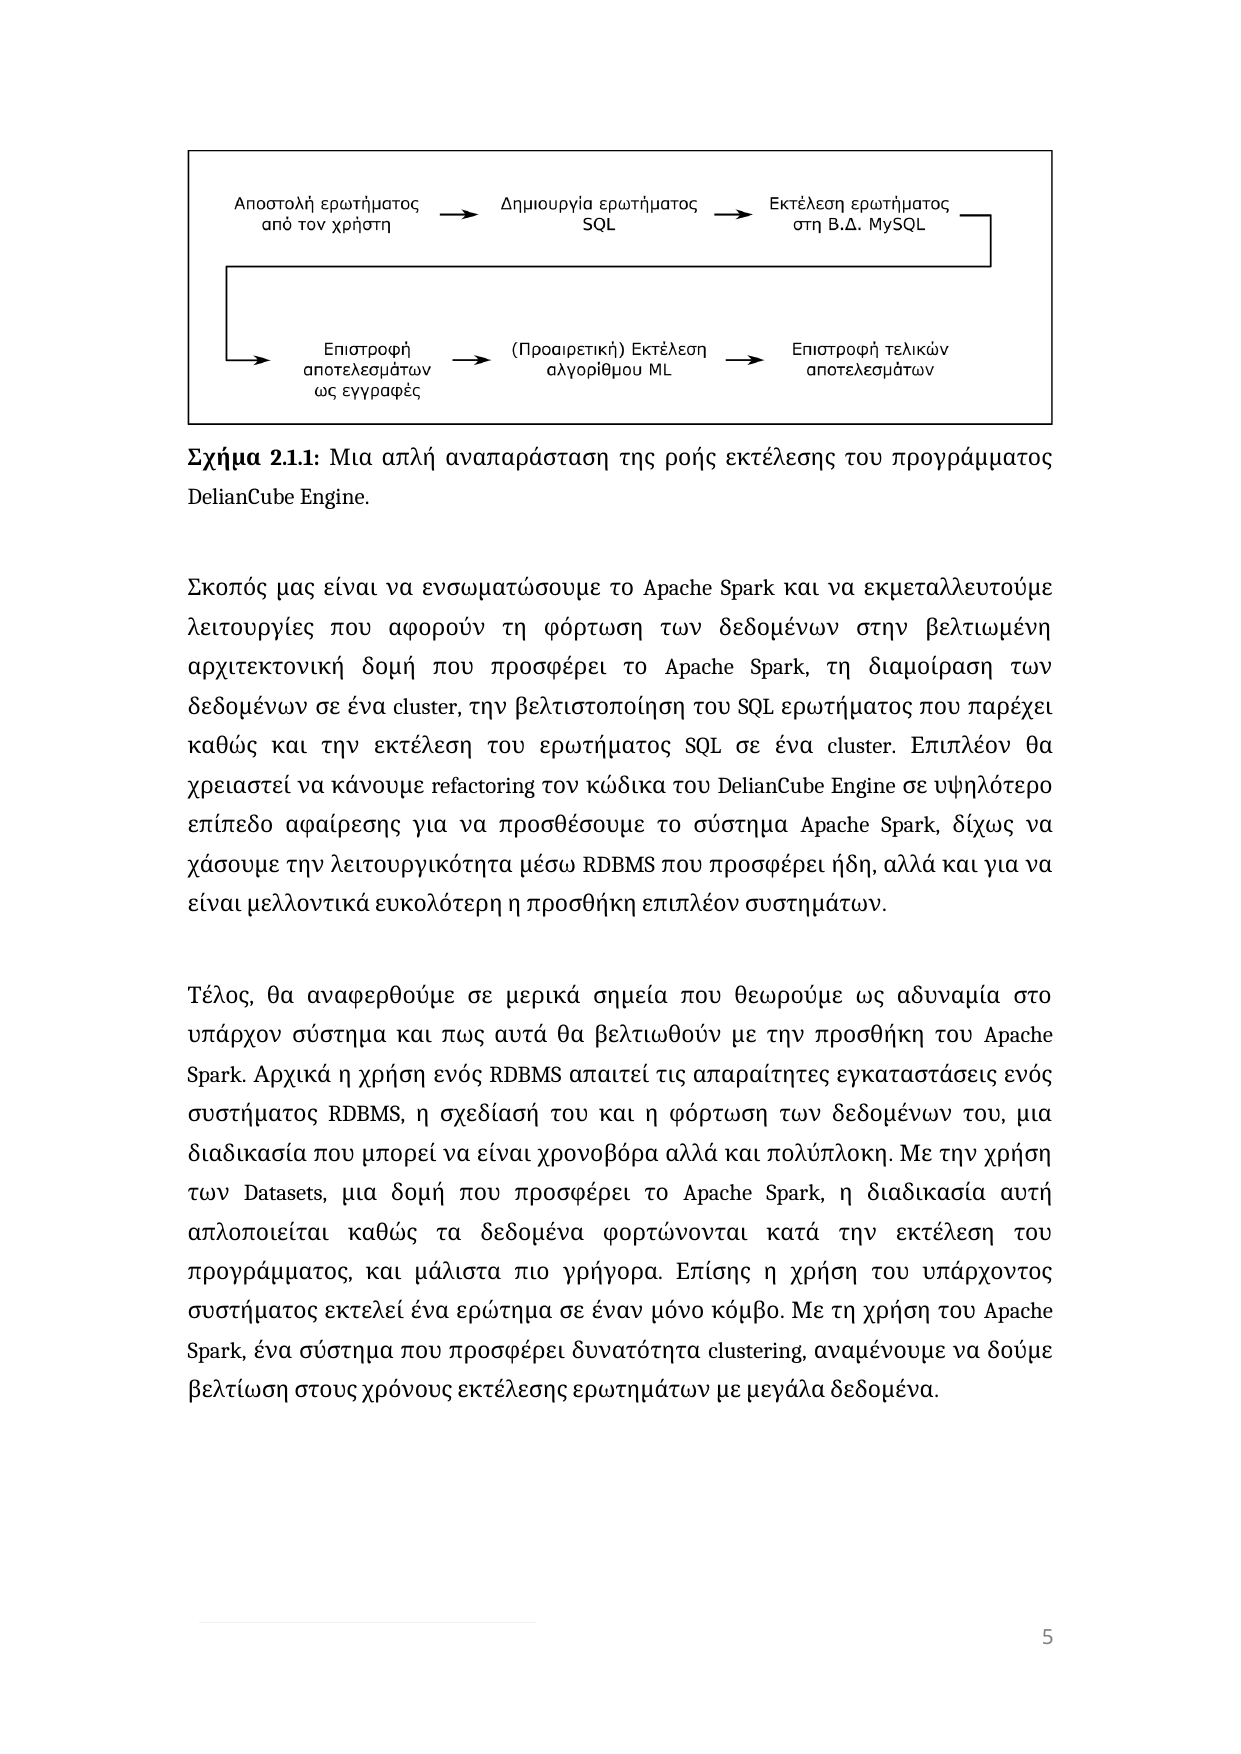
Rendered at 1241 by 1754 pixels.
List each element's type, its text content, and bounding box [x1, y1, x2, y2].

picture [187, 150, 1053, 425]
text Σκοπός μας είναι να ενσωματώσουμε το Apache Spark και να εκμεταλλευτούμε λειτουργίες που αφορούν τη φόρτωση των δεδομένων στην βελτιωμένη αρχιτεκτονική δομή που προσφέρει το Apache Spark, τη διαμοίραση των δεδομένων σε ένα cluster, την βελτιστοποίηση του SQL ερωτήματος που παρέχει καθώς και την εκτέλεση του ερωτήματος SQL σε ένα cluster. Επιπλέον θα χρειαστεί να κάνουμε refactoring τον κώδικα του DelianCube Engine σε υψηλότερο επίπεδο αφαίρεσης για να προσθέσουμε το σύστημα Apache Spark, δίχως να χάσουμε την λειτουργικότητα μέσω RDBMS που προσφέρει ήδη, αλλά και για να είναι μελλοντικά ευκολότερη η προσθήκη επιπλέον συστημάτων. [187, 575, 1053, 917]
text Σχήμα 2.1.1: Μια απλή αναπαράσταση της ροής εκτέλεσης του προγράμματος DelianCube Engine. [187, 444, 1053, 510]
text Τέλος, θα αναφερθούμε σε μερικά σημεία που θεωρούμε ως αδυναμία στο υπάρχον σύστημα και πως αυτά θα βελτιωθούν με την προσθήκη του Apache Spark. Αρχικά η χρήση ενός RDBMS απαιτεί τις απαραίτητες εγκαταστάσεις ενός συστήματος RDBMS, η σχεδίασή του και η φόρτωση των δεδομένων του, μια διαδικασία που μπορεί να είναι χρονοβόρα αλλά και πολύπλοκη. Με την χρήση των Datasets, μια δομή που προσφέρει το Apache Spark, η διαδικασία αυτή απλοποιείται καθώς τα δεδομένα φορτώνονται κατά την εκτέλεση του προγράμματος, και μάλιστα πιο γρήγορα. Επίσης η χρήση του υπάρχοντος συστήματος εκτελεί ένα ερώτημα σε έναν μόνο κόμβο. Με τη χρήση του Apache Spark, ένα σύστημα που προσφέρει δυνατότητα clustering, αναμένουμε να δούμε βελτίωση στους χρόνους εκτέλεσης ερωτημάτων με μεγάλα δεδομένα. [187, 982, 1053, 1404]
